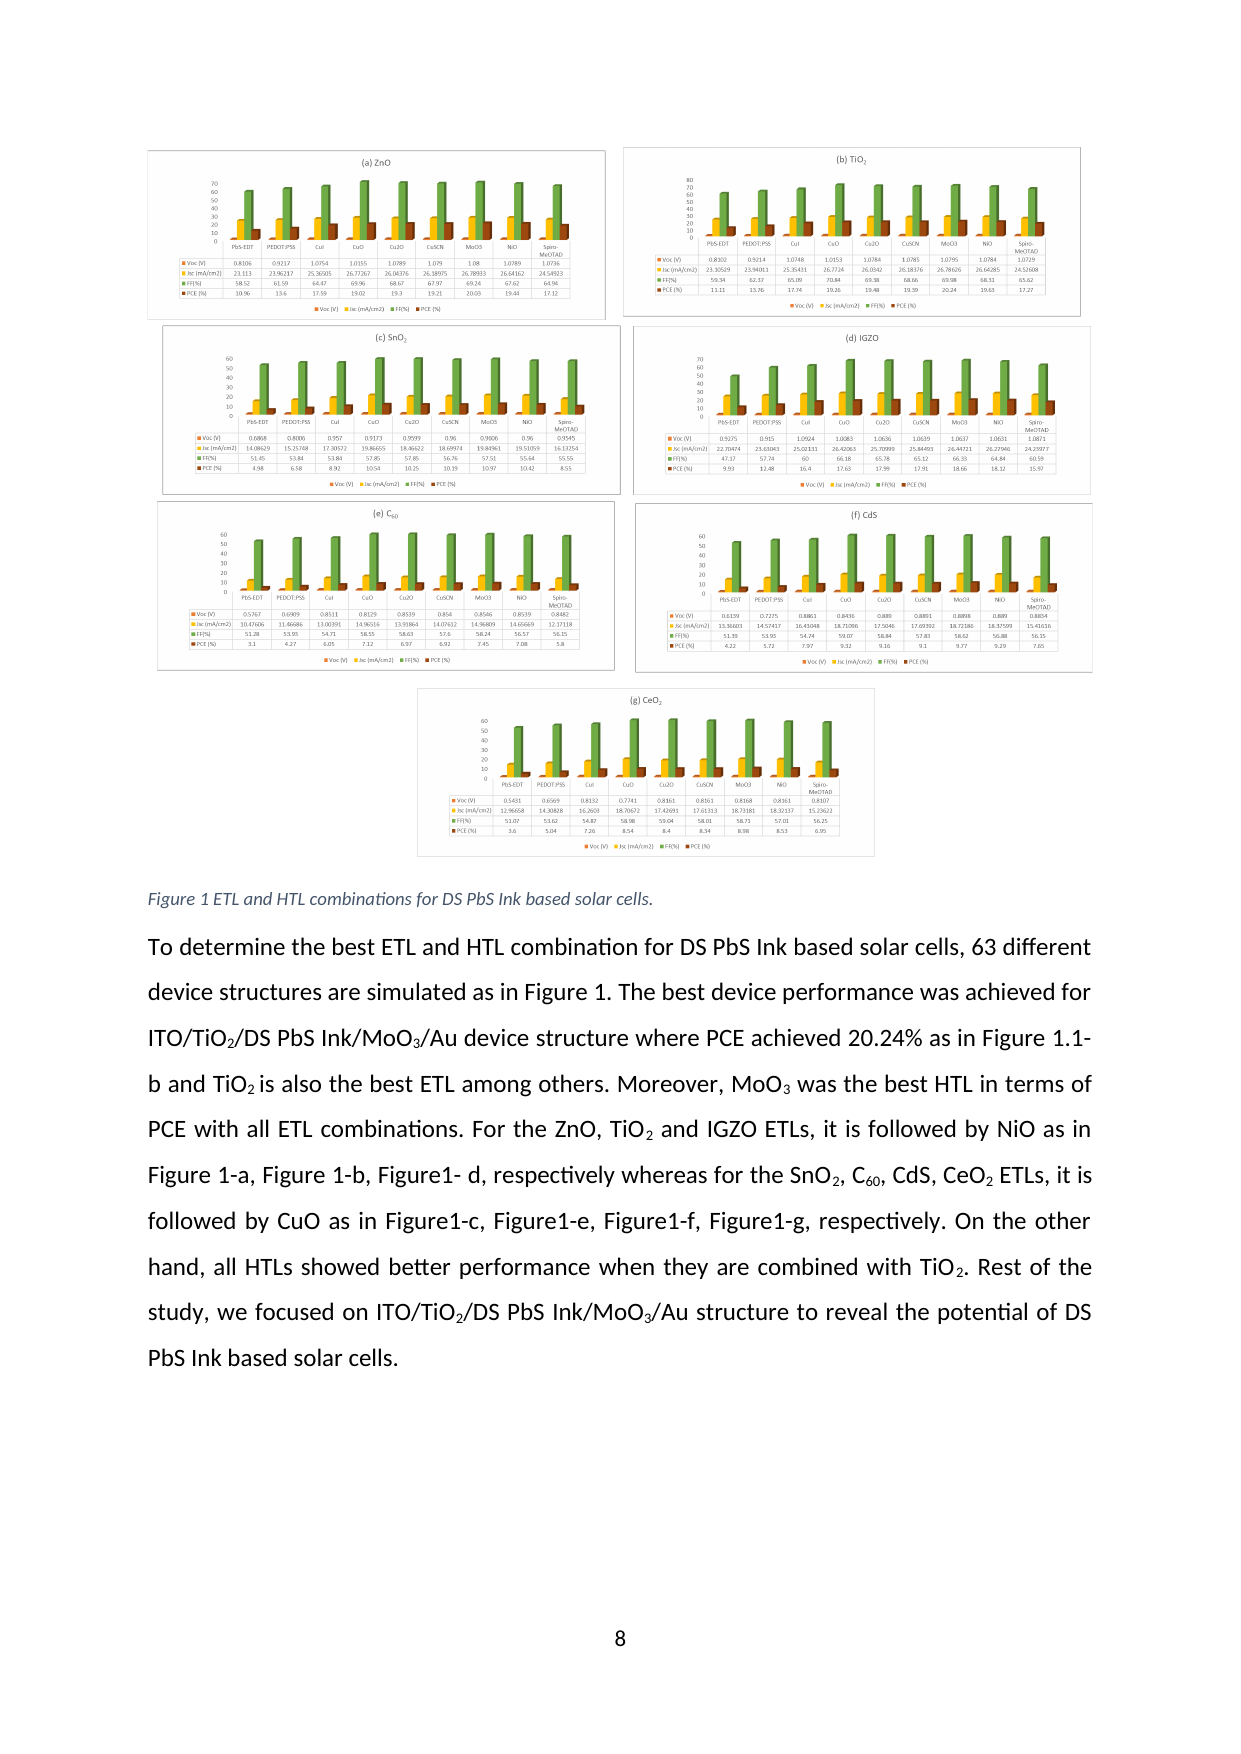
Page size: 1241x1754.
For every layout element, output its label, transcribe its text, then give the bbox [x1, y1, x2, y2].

text To determine the best ETL and HTL combination for DS PbS Ink based solar cells, 63 different device structures are simulated as in Figure 1. The best device performance was achieved for ITO/TiO2/DS PbS Ink/MoO3/Au device structure where PCE achieved 20.24% as in Figure 1.1-b and TiO2 is also the best ETL among others. Moreover, MoO3 was the best HTL in terms of PCE with all ETL combinations. For the ZnO, TiO2 and IGZO ETLs, it is followed by NiO as in Figure 1-a, Figure 1-b, Figure1- d, respectively whereas for the SnO2, C60, CdS, CeO2 ETLs, it is followed by CuO as in Figure1-c, Figure1-e, Figure1-f, Figure1-g, respectively. On the other hand, all HTLs showed better performance when they are combined with TiO2. Rest of the study, we focused on ITO/TiO2/DS PbS Ink/MoO3/Au structure to reveal the potential of DS PbS Ink based solar cells. [148, 931, 1093, 1373]
picture [147, 147, 1093, 857]
text Figure 1 ETL and HTL combinations for DS PbS Ink based solar cells. [148, 887, 1093, 910]
